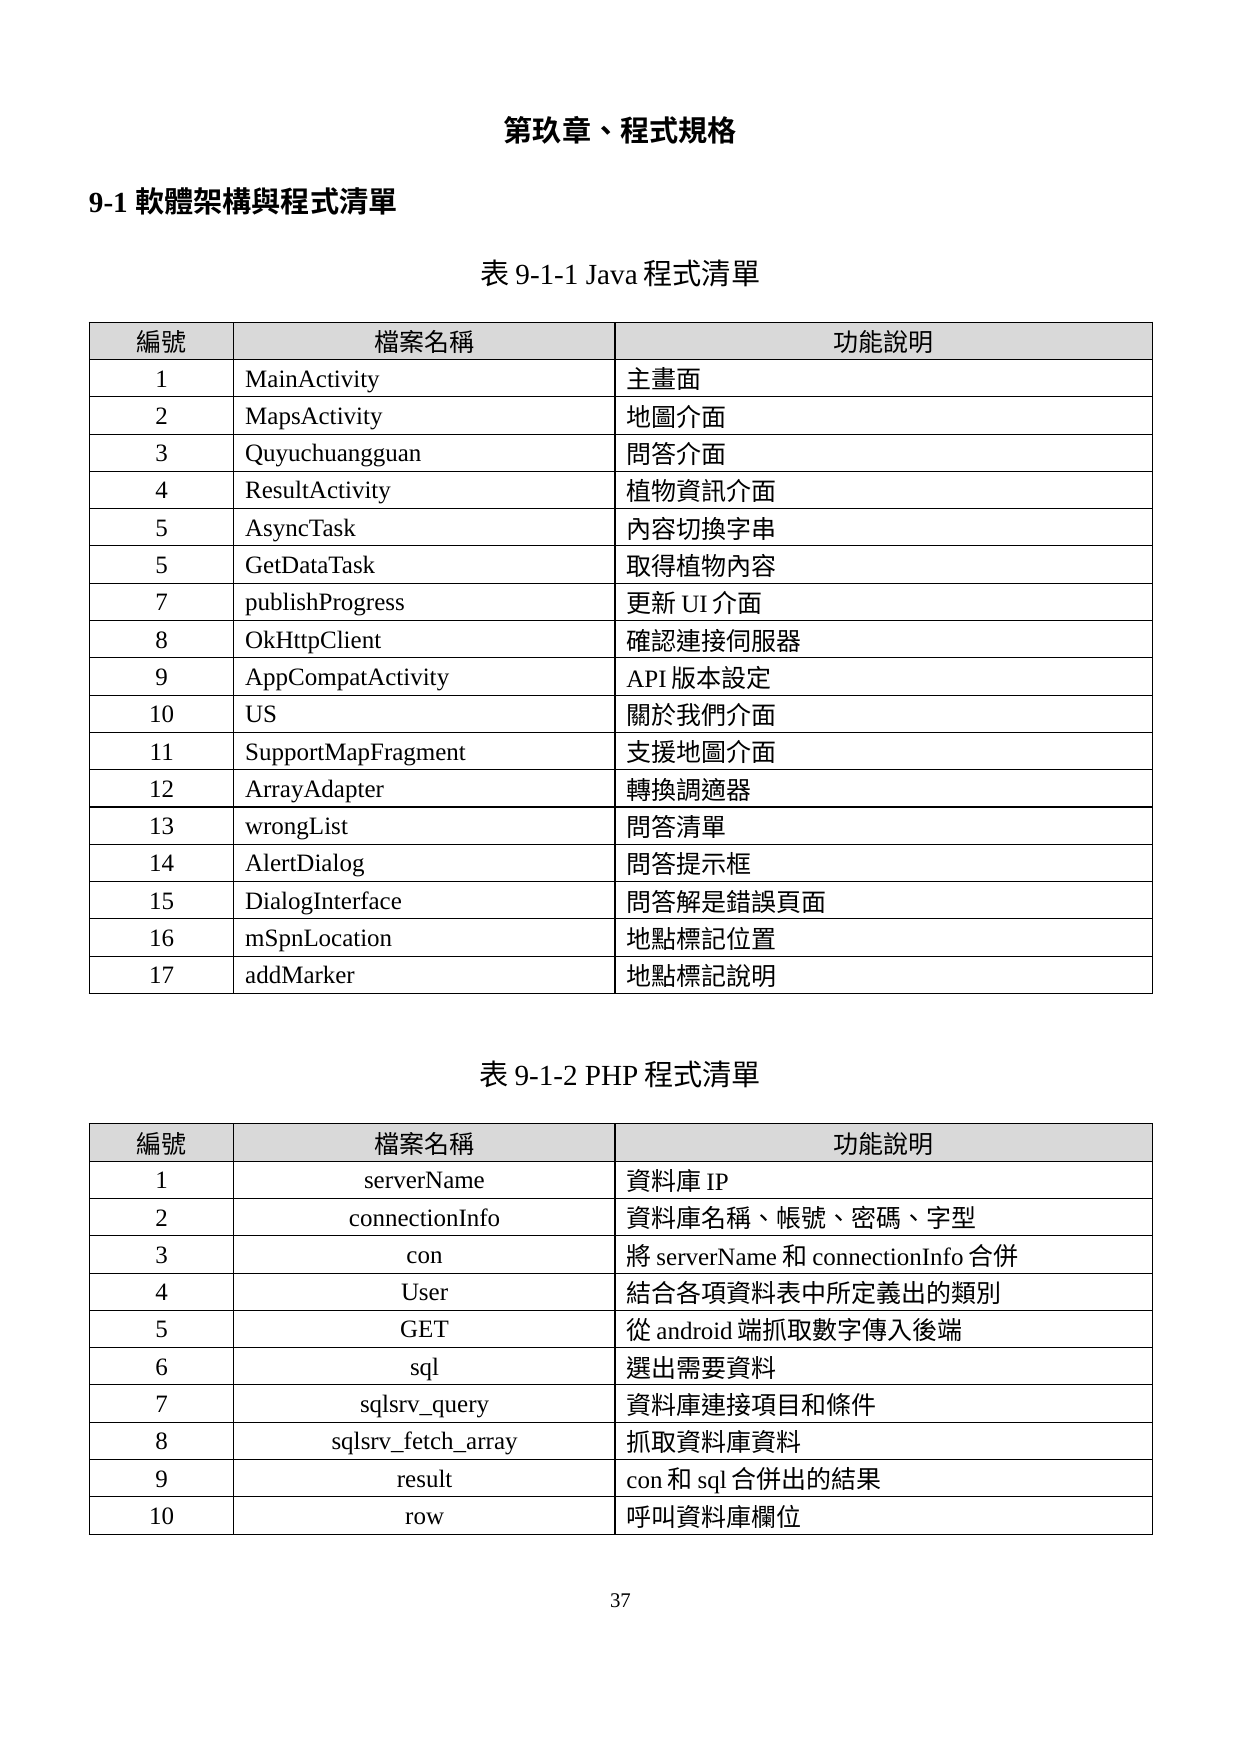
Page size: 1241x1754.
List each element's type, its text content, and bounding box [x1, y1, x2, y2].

table_cell 9 [90, 1460, 233, 1496]
table_cell 5 [90, 1311, 233, 1347]
table_cell 地圖介面 [616, 397, 1152, 433]
table_cell 2 [90, 1199, 233, 1235]
table_cell 將serverName和connectionInfo合併 [616, 1236, 1152, 1272]
table_header 檔案名稱 [234, 323, 614, 359]
table_cell 內容切換字串 [616, 509, 1152, 545]
table_cell MainActivity [234, 360, 614, 396]
table_cell result [234, 1460, 614, 1496]
table_cell 10 [90, 696, 233, 732]
table_cell 11 [90, 733, 233, 769]
table_cell 問答清單 [616, 808, 1152, 844]
table_cell connectionInfo [234, 1199, 614, 1235]
table_cell ArrayAdapter [234, 770, 614, 806]
table_cell 抓取資料庫資料 [616, 1423, 1152, 1459]
table_cell con和sql合併出的結果 [616, 1460, 1152, 1496]
table_cell 主畫面 [616, 360, 1152, 396]
table_cell 12 [90, 770, 233, 806]
table_cell 16 [90, 919, 233, 956]
table_cell 更新UI介面 [616, 584, 1152, 620]
table_cell 15 [90, 882, 233, 918]
table_cell 從android端抓取數字傳入後端 [616, 1311, 1152, 1347]
table_cell US [234, 696, 614, 732]
table_cell 7 [90, 1385, 233, 1422]
table_cell AppCompatActivity [234, 658, 614, 694]
table_cell ResultActivity [234, 472, 614, 508]
table_cell row [234, 1497, 614, 1533]
table_cell 8 [90, 1423, 233, 1459]
table_cell 地點標記位置 [616, 919, 1152, 956]
table_cell 6 [90, 1348, 233, 1384]
table_cell serverName [234, 1162, 614, 1198]
table_header 功能說明 [616, 1124, 1152, 1161]
text 表9-1-2 PHP程式清單 [89, 1052, 1152, 1094]
table_cell 轉換調適器 [616, 770, 1152, 806]
table_cell sql [234, 1348, 614, 1384]
table_cell con [234, 1236, 614, 1272]
table_cell 支援地圖介面 [616, 733, 1152, 769]
table_cell 問答介面 [616, 435, 1152, 471]
table_cell 3 [90, 1236, 233, 1272]
table_cell 1 [90, 360, 233, 396]
table_cell 1 [90, 1162, 233, 1198]
table_cell 4 [90, 1274, 233, 1310]
table_cell 問答提示框 [616, 845, 1152, 881]
table_cell 地點標記說明 [616, 957, 1152, 993]
table_cell GetDataTask [234, 546, 614, 583]
table_cell 17 [90, 957, 233, 993]
table_cell 8 [90, 621, 233, 657]
table_cell addMarker [234, 957, 614, 993]
table_cell DialogInterface [234, 882, 614, 918]
table_cell SupportMapFragment [234, 733, 614, 769]
table_cell 7 [90, 584, 233, 620]
text 9-1 軟體架構與程式清單 [89, 179, 1152, 221]
table_cell 確認連接伺服器 [616, 621, 1152, 657]
table_cell 選出需要資料 [616, 1348, 1152, 1384]
table_cell AlertDialog [234, 845, 614, 881]
table_cell 4 [90, 472, 233, 508]
table_cell 結合各項資料表中所定義出的類別 [616, 1274, 1152, 1310]
text 表9-1-1 Java程式清單 [89, 250, 1152, 292]
table_cell MapsActivity [234, 397, 614, 433]
table_cell 資料庫IP [616, 1162, 1152, 1198]
table_cell 問答解是錯誤頁面 [616, 882, 1152, 918]
table_cell User [234, 1274, 614, 1310]
table_cell 10 [90, 1497, 233, 1533]
table_header 編號 [90, 323, 233, 359]
table_cell 關於我們介面 [616, 696, 1152, 732]
table_cell sqlsrv_query [234, 1385, 614, 1422]
table_cell AsyncTask [234, 509, 614, 545]
table_cell 資料庫連接項目和條件 [616, 1385, 1152, 1422]
table_cell 9 [90, 658, 233, 694]
table_cell 2 [90, 397, 233, 433]
table_cell sqlsrv_fetch_array [234, 1423, 614, 1459]
table_cell GET [234, 1311, 614, 1347]
table_cell 3 [90, 435, 233, 471]
table_cell 5 [90, 509, 233, 545]
table_header 功能說明 [616, 323, 1152, 359]
table_cell API版本設定 [616, 658, 1152, 694]
table_cell 5 [90, 546, 233, 583]
table_cell 14 [90, 845, 233, 881]
table_cell publishProgress [234, 584, 614, 620]
text 第玖章、程式規格 [89, 107, 1152, 149]
table_cell 呼叫資料庫欄位 [616, 1497, 1152, 1533]
table_cell wrongList [234, 808, 614, 844]
table_cell 取得植物內容 [616, 546, 1152, 583]
table_cell 植物資訊介面 [616, 472, 1152, 508]
table_cell 資料庫名稱、帳號、密碼、字型 [616, 1199, 1152, 1235]
table_cell 13 [90, 808, 233, 844]
table_cell Quyuchuangguan [234, 435, 614, 471]
table_header 編號 [90, 1124, 233, 1161]
table_header 檔案名稱 [234, 1124, 614, 1161]
table_cell OkHttpClient [234, 621, 614, 657]
table_cell mSpnLocation [234, 919, 614, 956]
